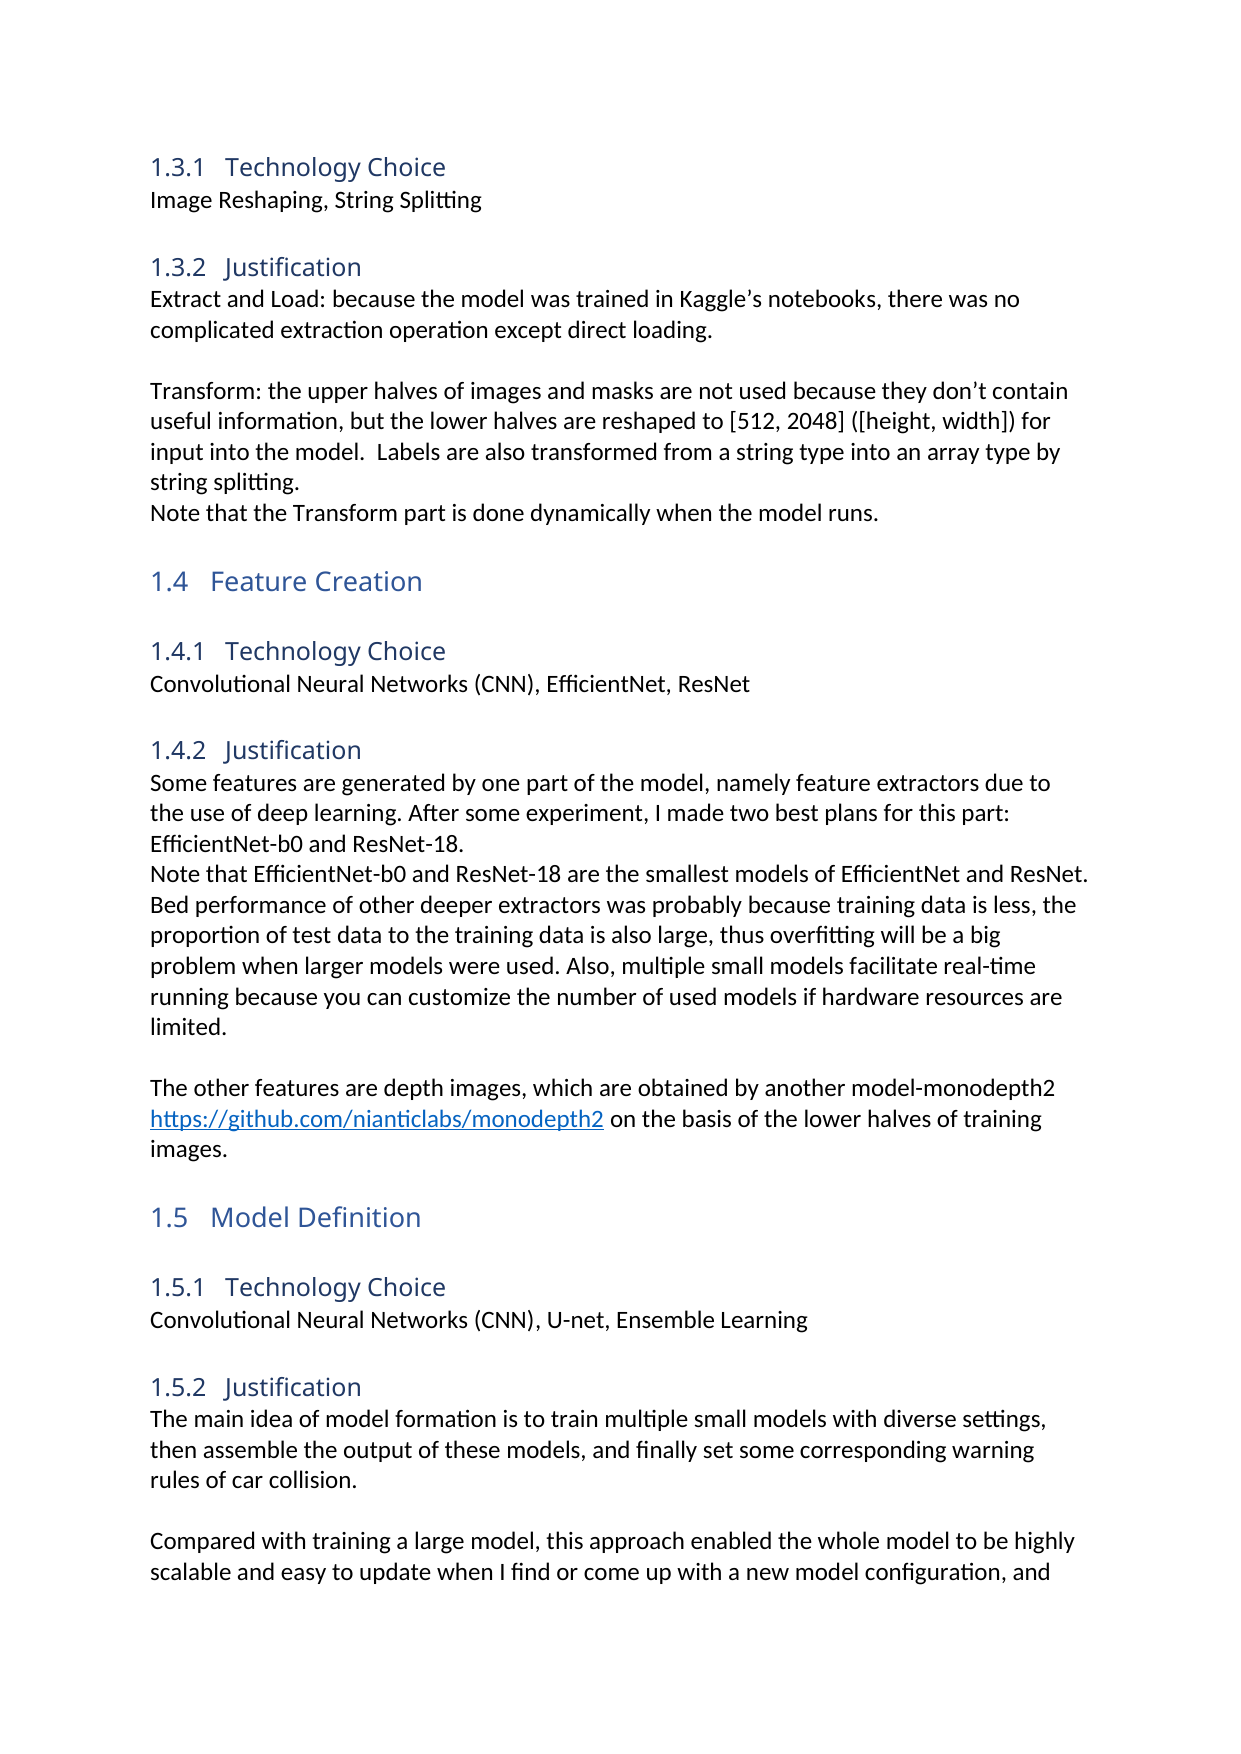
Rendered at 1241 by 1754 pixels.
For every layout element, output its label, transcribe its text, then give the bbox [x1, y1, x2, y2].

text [150, 1526, 1090, 1587]
subtitle Feature Creation [150, 562, 1090, 599]
text Transform: the upper halves of images and masks are not used because they don’t contain useful information, but the lower halves are reshaped to [512, 2048] ([height, width]) for input into the model. Labels are also transformed from a string type into an array type by string splitting. [150, 375, 1090, 497]
text The other features are depth images, which are obtained by another model-monodepth2 https://github.com/nianticlabs/monodepth2 on the basis of the lower halves of training images. [150, 1072, 1090, 1164]
subtitle Justification [150, 733, 1090, 767]
text Note that EfficientNet-b0 and ResNet-18 are the smallest models of EfficientNet and ResNet. Bed performance of other deeper extractors was probably because training data is less, the proportion of test data to the training data is also large, thus overfitting will be a big problem when larger models were used. Also, multiple small models facilitate real-time running because you can customize the number of used models if hardware resources are limited. [150, 859, 1090, 1042]
text The main idea of model formation is to train multiple small models with diverse settings, then assemble the output of these models, and finally set some corresponding warning rules of car collision. [150, 1403, 1090, 1495]
subtitle Justification [150, 1369, 1090, 1403]
subtitle Model Definition [150, 1198, 1090, 1235]
text Some features are generated by one part of the model, namely feature extractors due to the use of deep learning. After some experiment, I made two best plans for this part: EfficientNet-b0 and ResNet-18. [150, 767, 1090, 859]
subtitle Technology Choice [150, 634, 1090, 668]
subtitle Technology Choice [150, 150, 1090, 184]
text Extract and Load: because the model was trained in Kaggle’s notebooks, there was no complicated extraction operation except direct loading. [150, 283, 1090, 344]
subtitle Technology Choice [150, 1270, 1090, 1304]
subtitle Justification [150, 249, 1090, 283]
text Convolutional Neural Networks (CNN), EfficientNet, ResNet [150, 668, 1090, 698]
text Note that the Transform part is done dynamically when the model runs. [150, 497, 1090, 527]
text Convolutional Neural Networks (CNN), U-net, Ensemble Learning [150, 1304, 1090, 1335]
text Image Reshaping, String Splitting [150, 184, 1090, 214]
